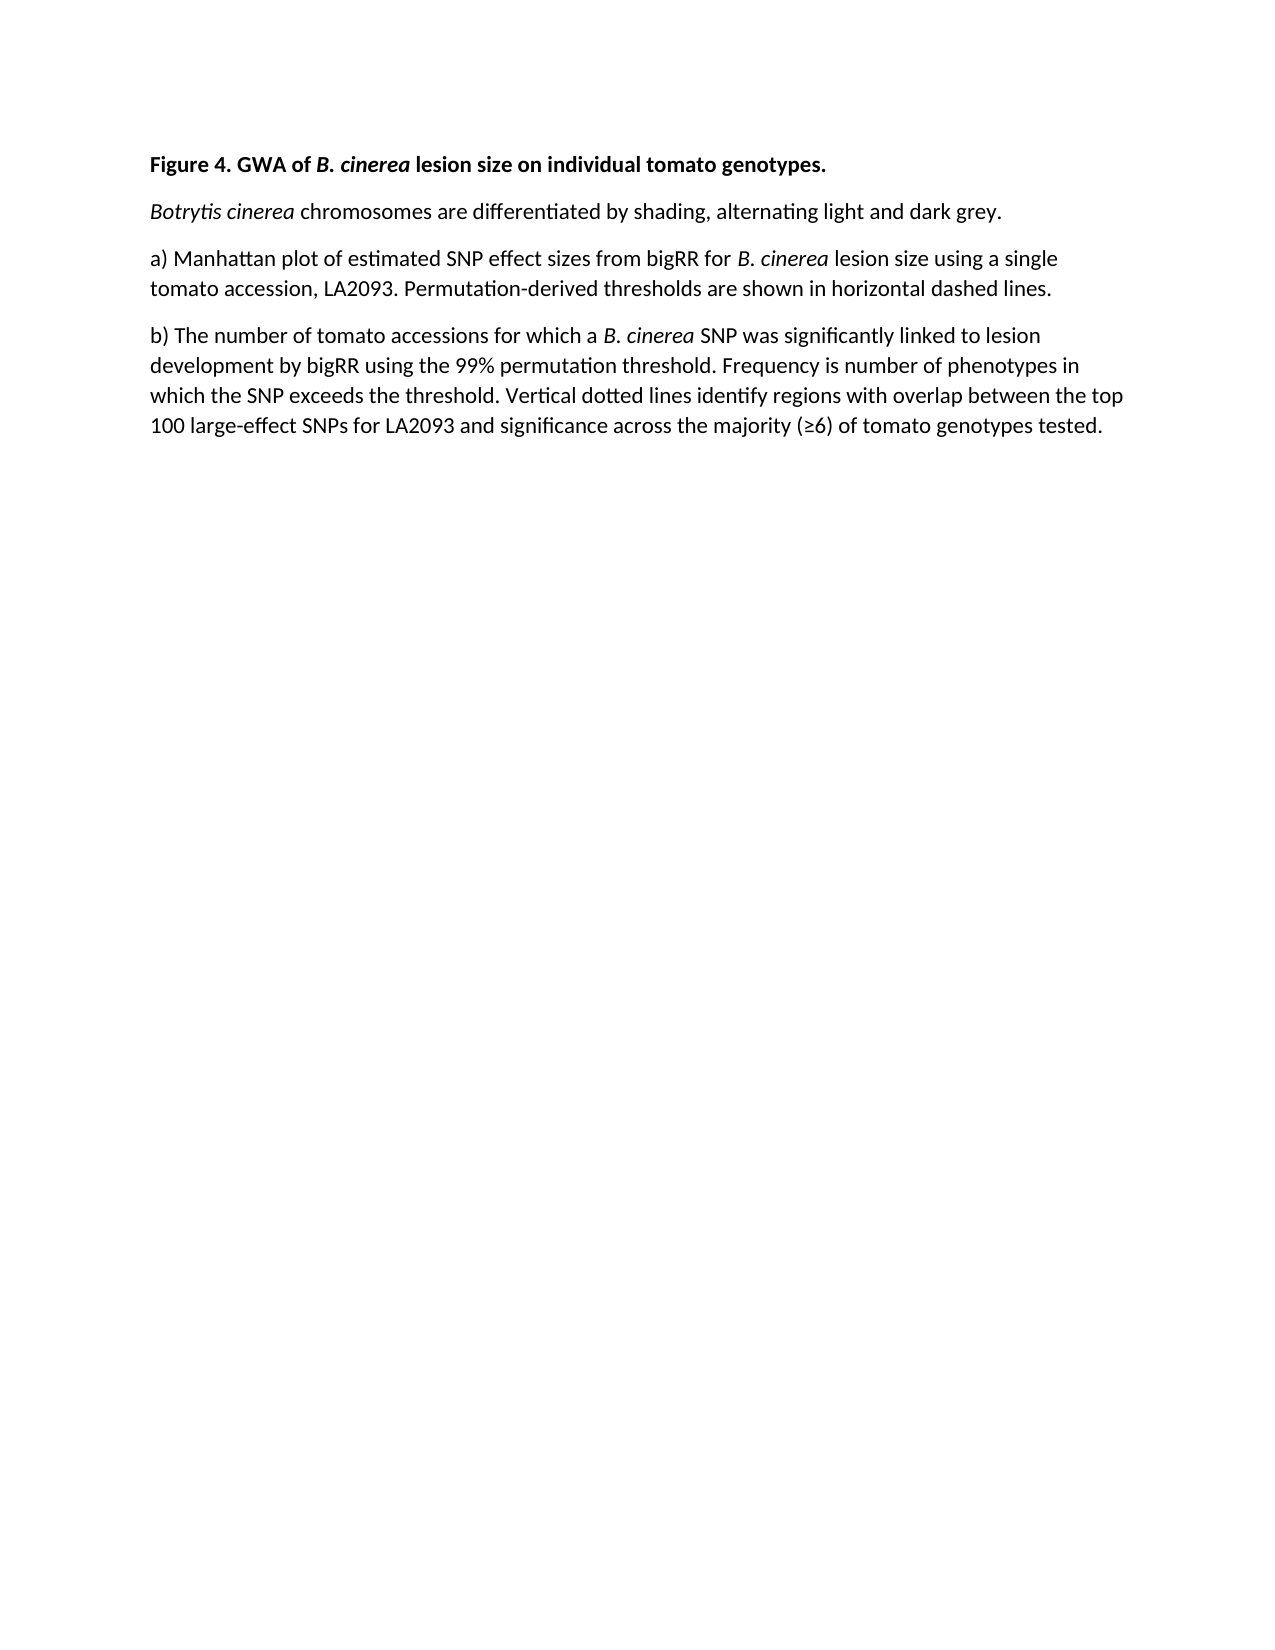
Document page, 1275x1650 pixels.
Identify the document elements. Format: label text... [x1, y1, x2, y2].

text b) The number of tomato accessions for which a B. cinerea SNP was significantly linked to lesion development by bigRR using the 99% permutation threshold. Frequency is number of phenotypes in which the SNP exceeds the threshold. Vertical dotted lines identify regions with overlap between the top 100 large-effect SNPs for LA2093 and significance across the majority (≥6) of tomato genotypes tested. [150, 321, 1125, 439]
text Botrytis cinerea chromosomes are differentiated by shading, alternating light and dark grey. [150, 197, 1125, 225]
text Figure 4. GWA of B. cinerea lesion size on individual tomato genotypes. [150, 150, 1125, 178]
text a) Manhattan plot of estimated SNP effect sizes from bigRR for B. cinerea lesion size using a single tomato accession, LA2093. Permutation-derived thresholds are shown in horizontal dashed lines. [150, 244, 1125, 302]
